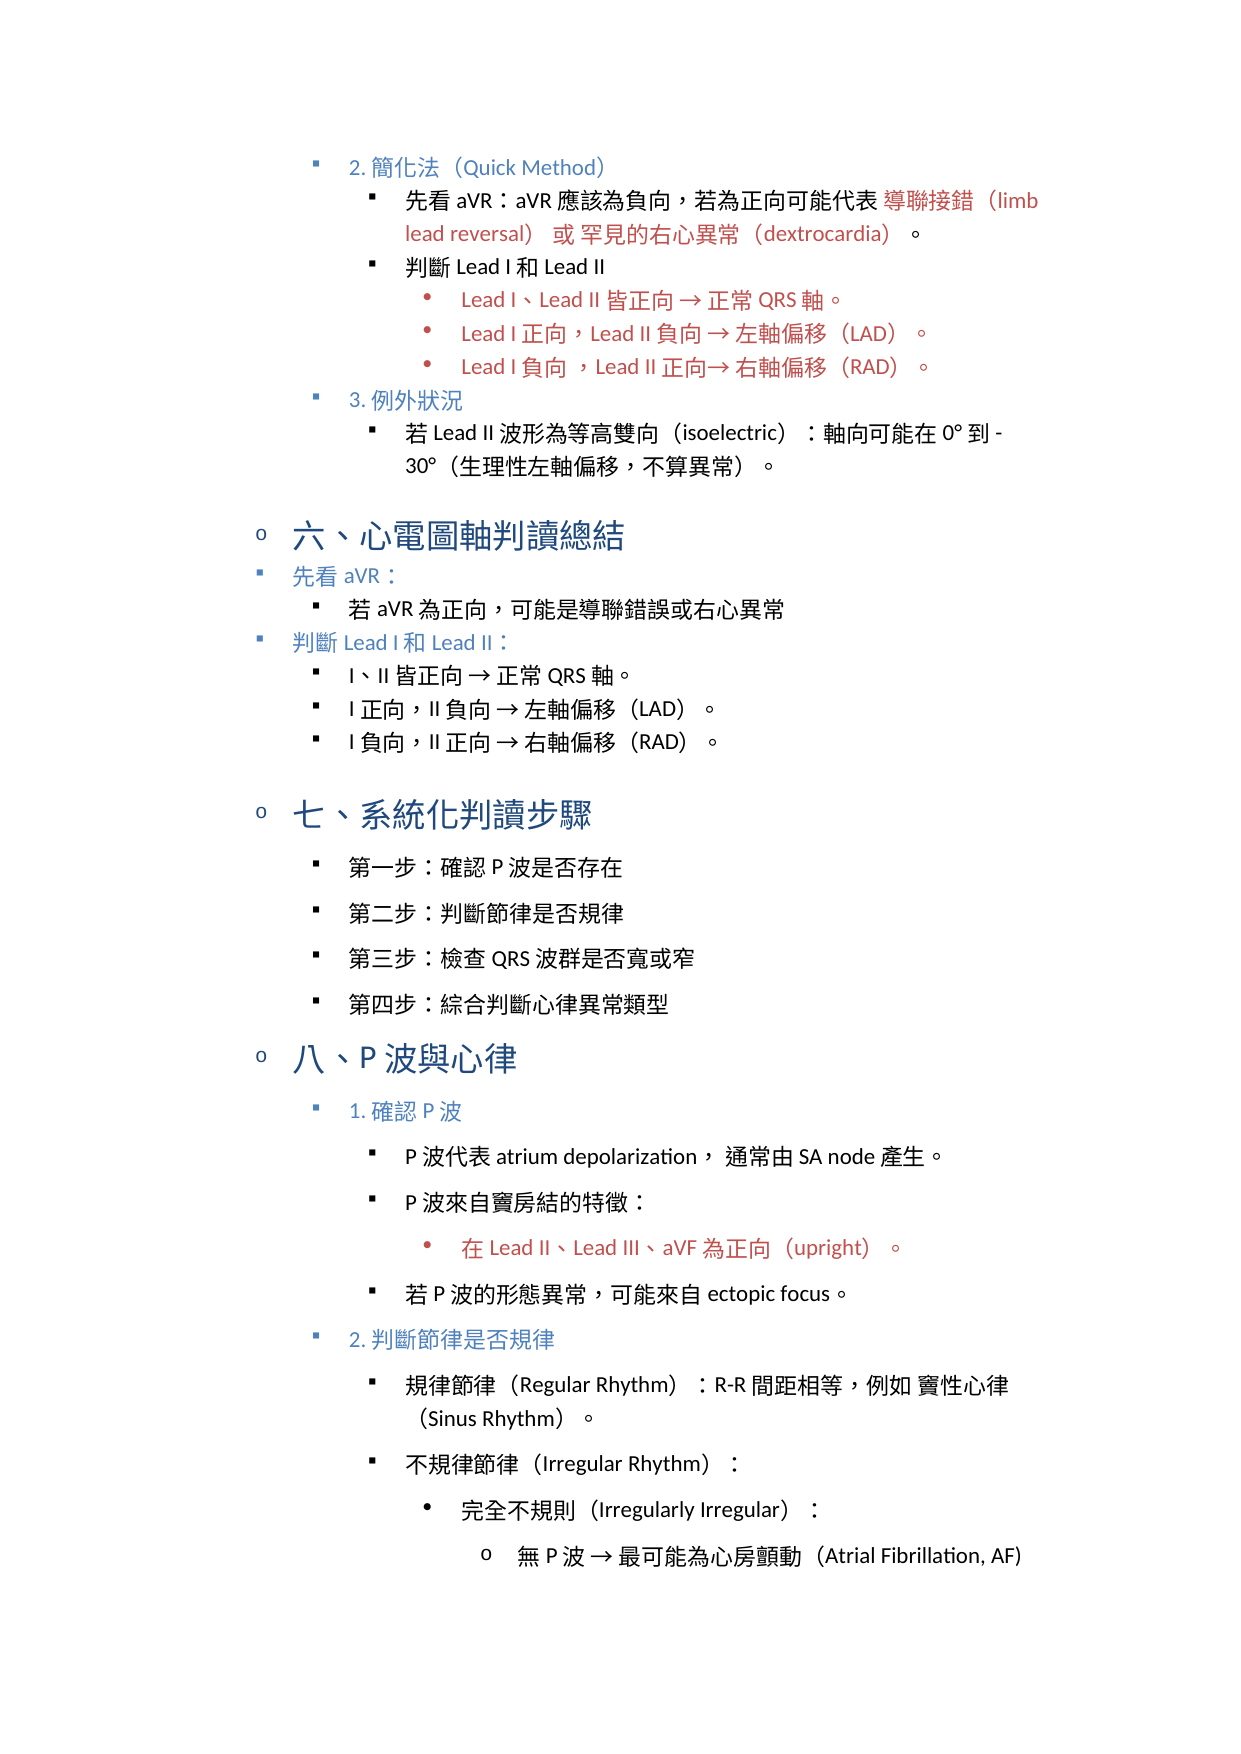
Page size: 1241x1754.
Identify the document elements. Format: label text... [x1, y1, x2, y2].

list 2. 判斷節律是否規律 [311, 1322, 1053, 1355]
list Lead I 正向，Lead II 負向 → 左軸偏移（LAD）。 [424, 316, 1053, 349]
list 若 P 波的形態異常，可能來自 ectopic focus。 [367, 1276, 1053, 1310]
list 先看 aVR： [255, 558, 1053, 592]
list 判斷 Lead I 和 Lead II： [255, 625, 1053, 658]
list I 正向，II 負向 → 左軸偏移（LAD）。 [311, 691, 1053, 725]
list 若 Lead II 波形為等高雙向（isoelectric）：軸向可能在 0° 到 -30°（生理性左軸偏移，不算異常）。 [367, 416, 1053, 482]
list 1. 確認 P 波 [311, 1093, 1053, 1127]
list I、II 皆正向 → 正常 QRS 軸。 [311, 658, 1053, 691]
list 不規律節律（Irregular Rhythm）： [367, 1447, 1053, 1480]
list 六、心電圖軸判讀總結 [255, 510, 1053, 558]
list P 波來自竇房結的特徵： [367, 1185, 1053, 1218]
list 第一步：確認 P 波是否存在 [311, 850, 1053, 883]
list 第三步：檢查 QRS 波群是否寬或窄 [311, 941, 1053, 974]
list Lead I 負向 ，Lead II 正向→ 右軸偏移（RAD）。 [424, 349, 1053, 383]
list 完全不規則（Irregularly Irregular）： [424, 1493, 1053, 1526]
list 3. 例外狀況 [311, 383, 1053, 416]
list I 負向，II 正向 → 右軸偏移（RAD）。 [311, 725, 1053, 758]
list 先看 aVR：aVR 應該為負向，若為正向可能代表 導聯接錯（limb lead reversal） 或 罕見的右心異常（dextrocardia）。 [367, 183, 1053, 250]
list 若 aVR 為正向，可能是導聯錯誤或右心異常 [311, 592, 1053, 625]
list 第二步：判斷節律是否規律 [311, 896, 1053, 929]
list 規律節律（Regular Rhythm）：R-R 間距相等，例如 竇性心律（Sinus Rhythm）。 [367, 1368, 1053, 1434]
list 判斷 Lead I 和 Lead II [367, 250, 1053, 283]
list 無 P 波 → 最可能為心房顫動（Atrial Fibrillation, AF) [480, 1538, 1053, 1572]
list P 波代表 atrium depolarization， 通常由SA node產生。 [367, 1139, 1053, 1172]
list 在 Lead II、Lead III、aVF 為正向（upright）。 [424, 1231, 1053, 1264]
list Lead I、Lead II 皆正向 → 正常 QRS 軸。 [424, 283, 1053, 316]
list 七、系統化判讀步驟 [255, 789, 1053, 837]
list 2. 簡化法（Quick Method） [311, 150, 1053, 183]
list 八、P 波與心律 [255, 1033, 1053, 1081]
list 第四步：綜合判斷心律異常類型 [311, 987, 1053, 1020]
